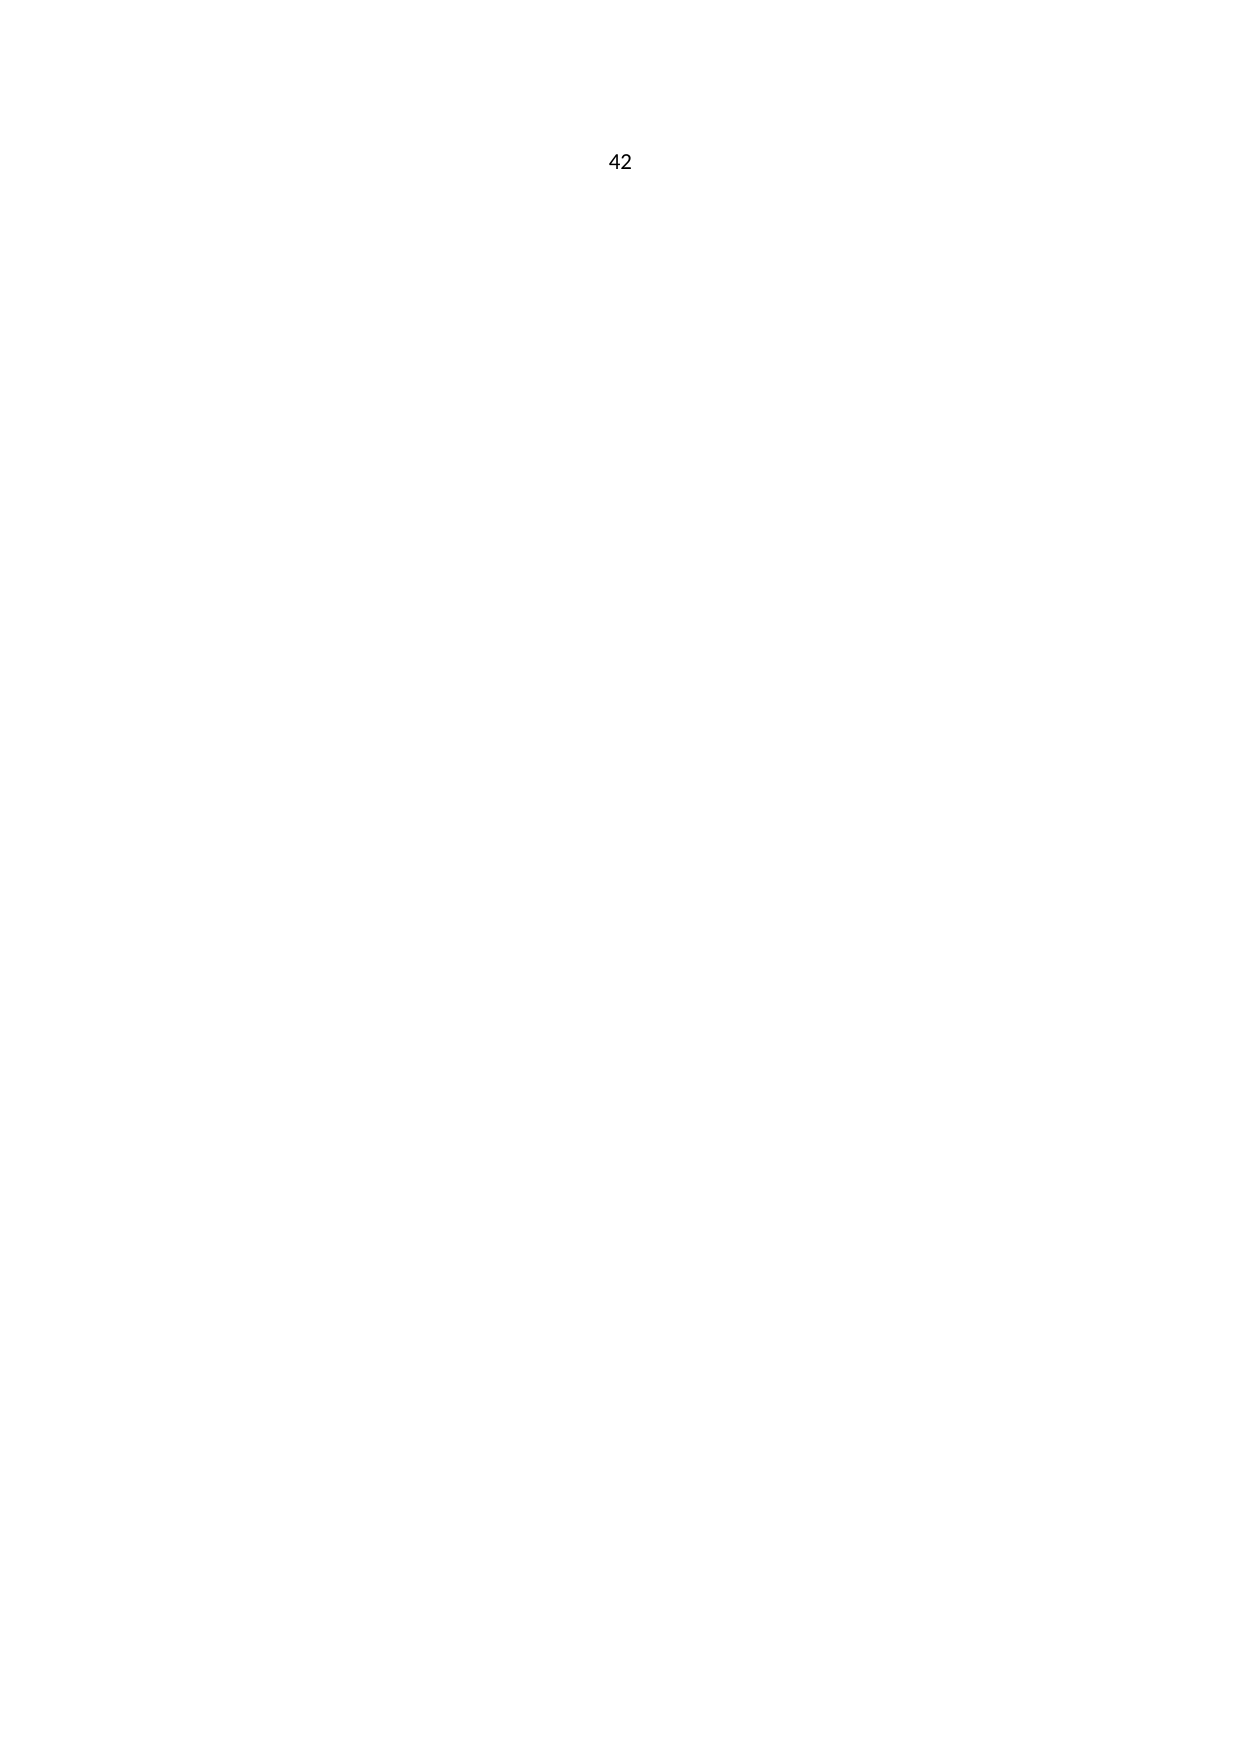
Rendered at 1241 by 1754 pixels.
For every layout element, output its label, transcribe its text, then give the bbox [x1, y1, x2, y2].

text 42 [150, 147, 1090, 175]
